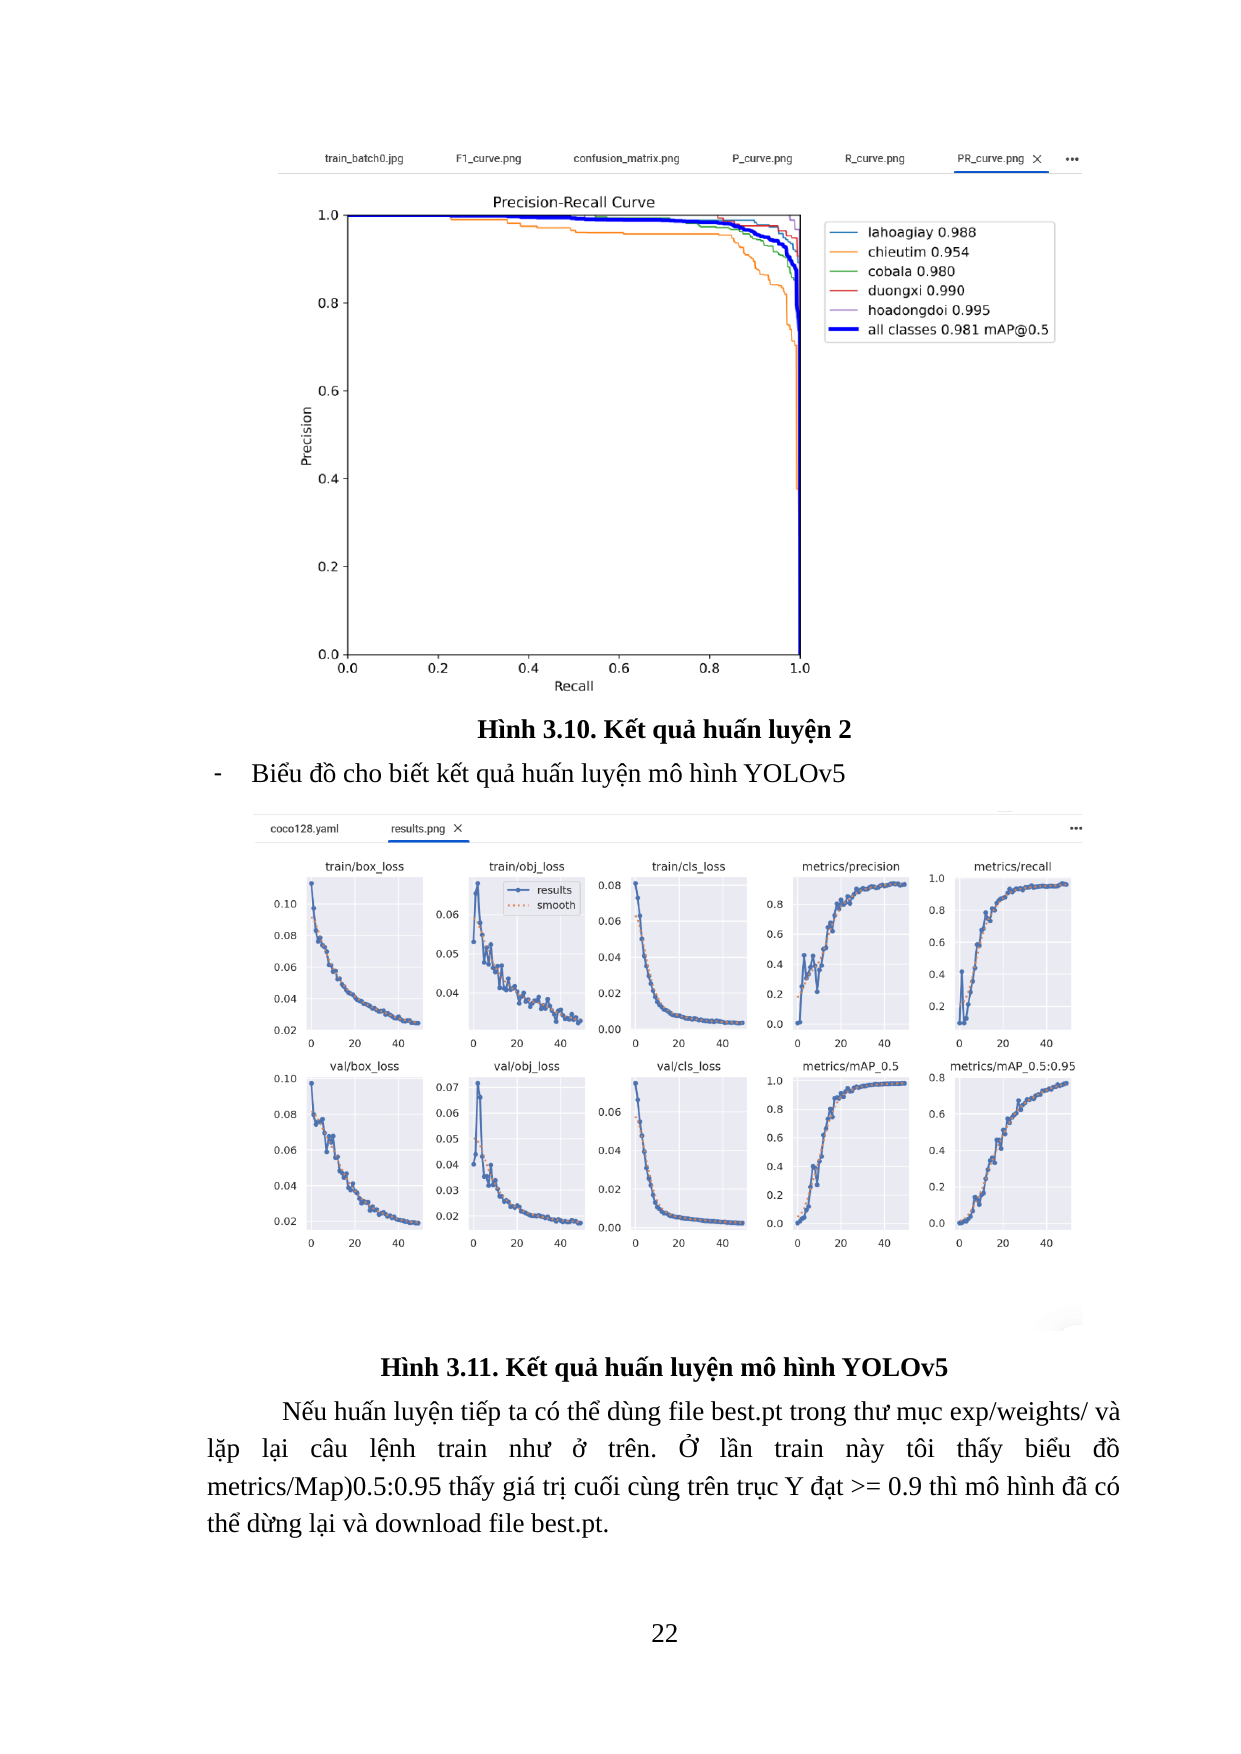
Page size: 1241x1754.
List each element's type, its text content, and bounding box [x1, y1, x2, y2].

list Biểu đồ cho biết kết quả huấn luyện mô hình YOLOv5 [214, 756, 1122, 789]
text Nếu huấn luyện tiếp ta có thể dùng file best.pt trong thư mục exp/weights/ và lặp lại câu lệnh train như ở trên. Ở lần train này tôi thấy biểu đồ metrics/Map)0.5:0.95 thấy giá trị cuối cùng trên trục Y đạt >= 0.9 thì mô hình đã có thể dừng lại và download file best.pt. [207, 1395, 1122, 1538]
picture [276, 147, 1082, 701]
picture [253, 811, 1083, 1331]
